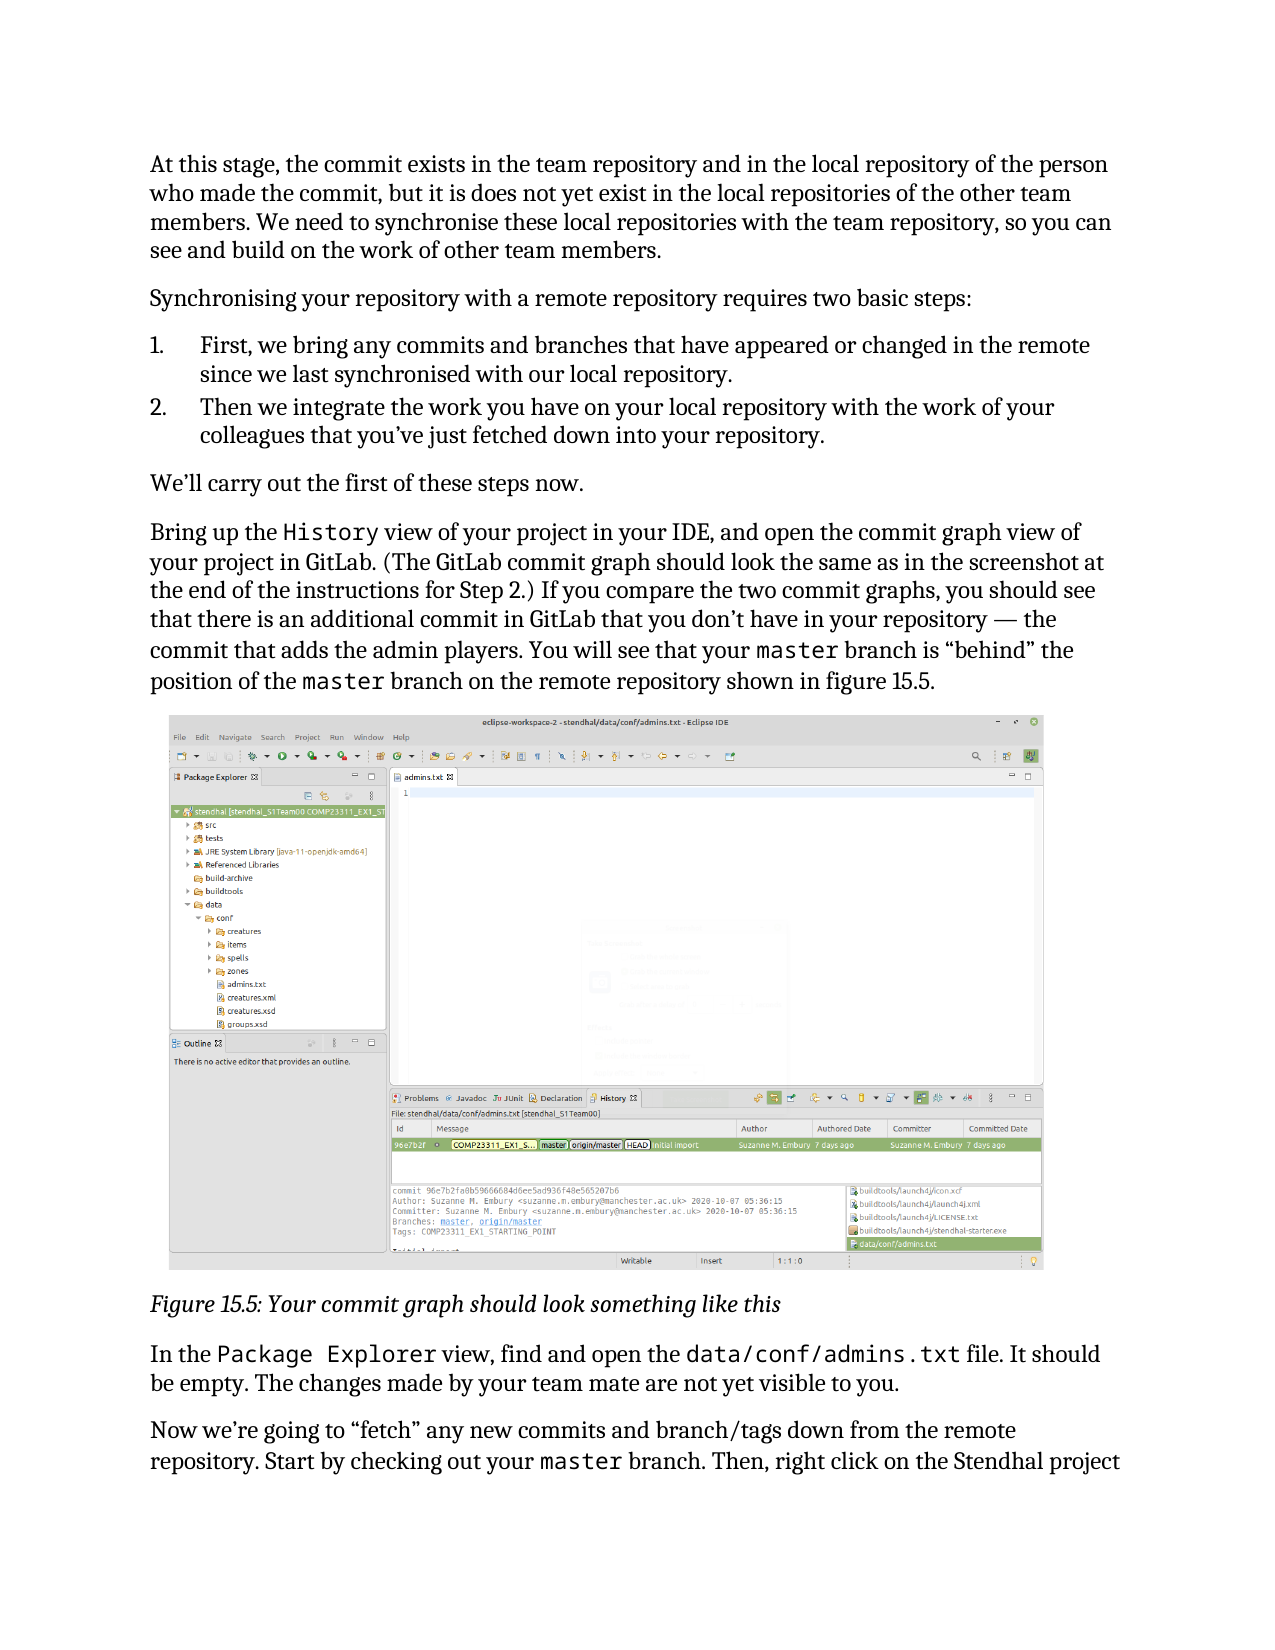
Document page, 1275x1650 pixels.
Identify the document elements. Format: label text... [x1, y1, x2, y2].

text Synchronising your repository with a remote repository requires two basic steps: [150, 284, 1125, 312]
text At this stage, the commit exists in the team repository and in the local repository of the person who made the commit, but it is does not yet exist in the local repositories of the other team members. We need to synchronise these local repositories with the team repository, so you can see and build on the work of other team members. [150, 150, 1125, 265]
picture [168, 715, 1044, 1270]
text We’ll carry out the first of these steps now. [150, 469, 1125, 497]
text In the Package Explorer view, find and open the data/conf/admins.txt file. It should be empty. The changes made by your team mate are not yet visible to you. [150, 1338, 1125, 1398]
list First, we bring any commits and branches that have appeared or changed in the remote since we last synchronised with our local repository. [150, 331, 1125, 389]
text Figure 15.5: Your commit graph should look something like this [150, 1290, 1125, 1319]
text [150, 1416, 1125, 1476]
list Then we integrate the work you have on your local repository with the work of your colleagues that you’ve just fetched down into your repository. [150, 392, 1125, 450]
text Bring up the History view of your project in your IDE, and open the commit graph view of your project in GitLab. (The GitLab commit graph should look the same as in the screenshot at the end of the instructions for Step 2.) If you compare the two commit graphs, you should see that there is an additional commit in GitLab that you don’t have in your repository — the commit that adds the admin players. You will see that your master branch is “behind” the position of the master branch on the remote repository shown in figure 15.5. [150, 516, 1125, 696]
